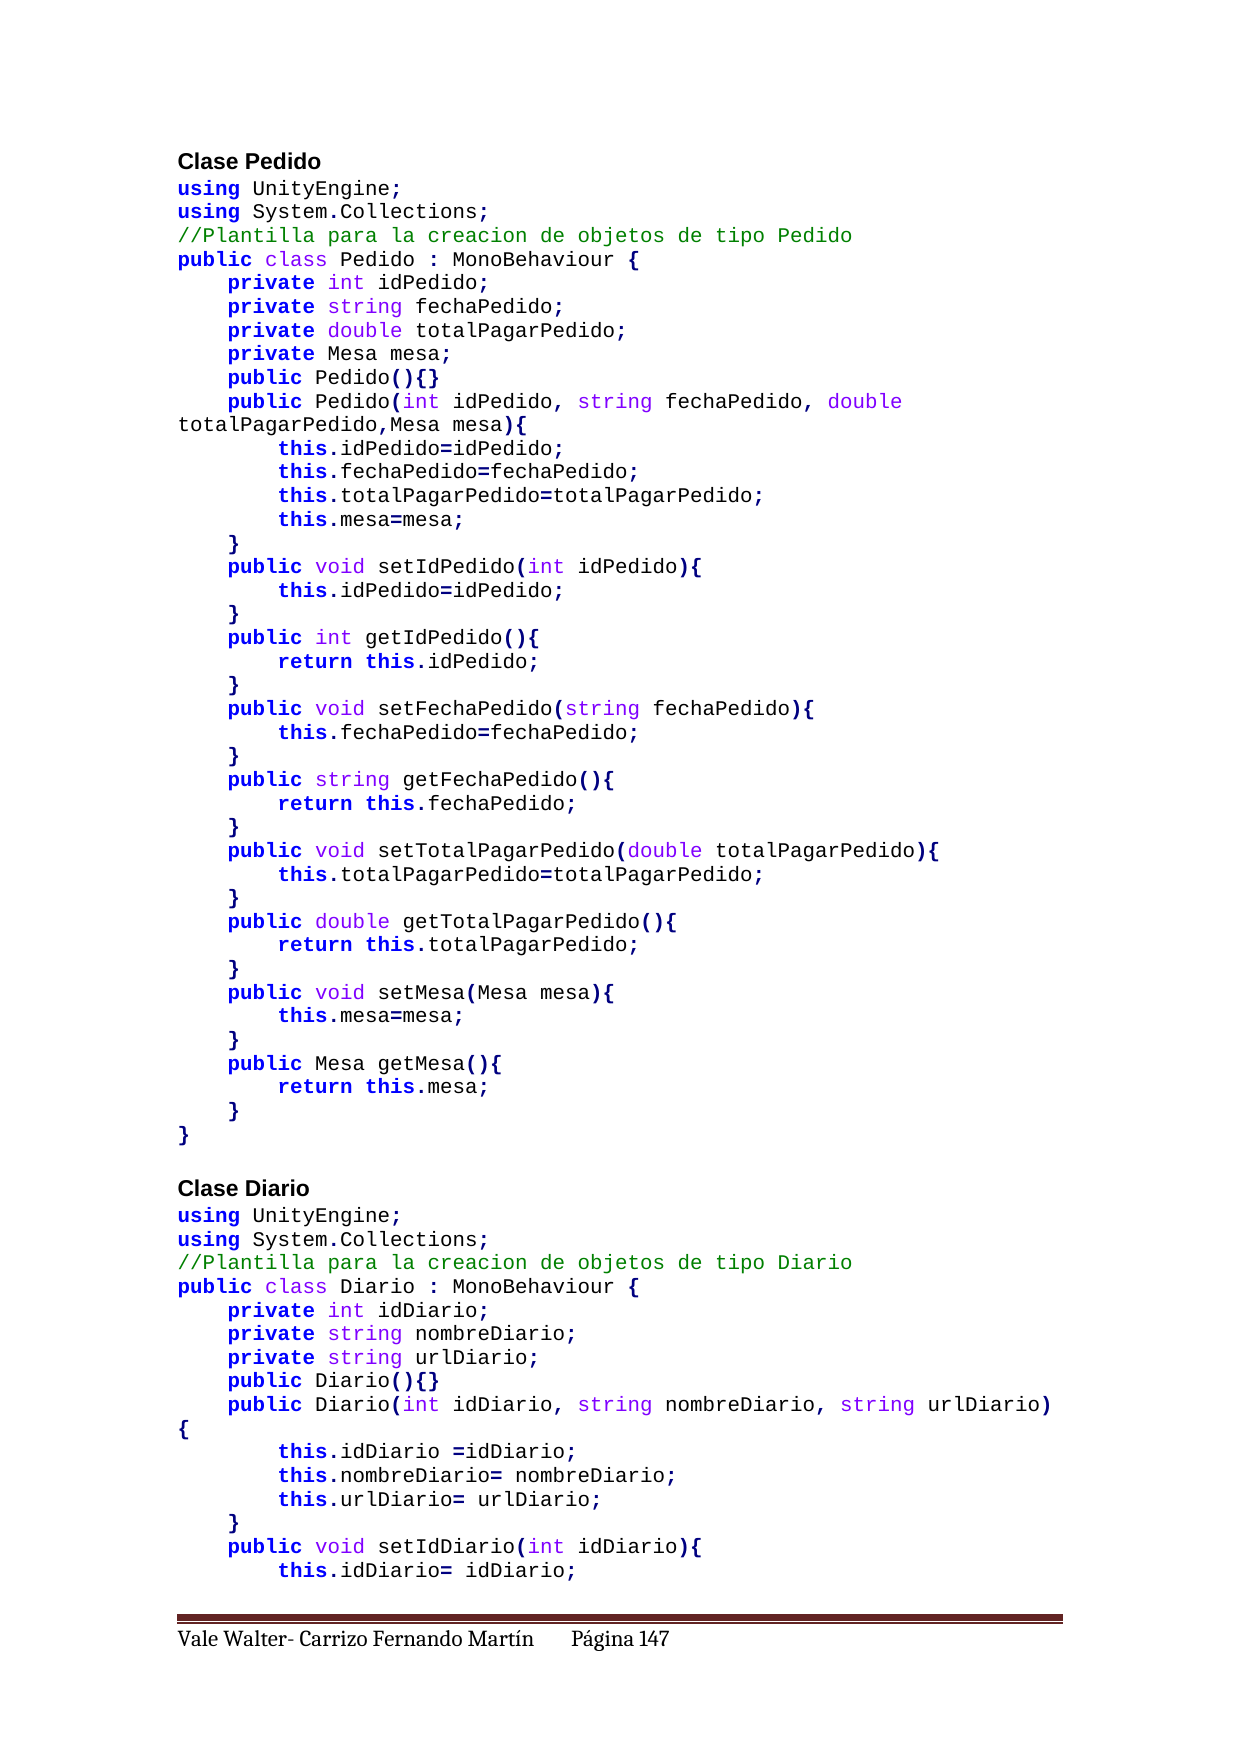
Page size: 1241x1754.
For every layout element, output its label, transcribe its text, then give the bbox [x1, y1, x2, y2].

text } [177, 674, 1063, 698]
text this.idPedido=idPedido; [177, 438, 1063, 462]
text public Diario(int idDiario, string nombreDiario, string urlDiario){ [177, 1394, 1063, 1441]
text } [177, 532, 1063, 556]
text private Mesa mesa; [177, 343, 1063, 367]
text public void setIdPedido(int idPedido){ [177, 556, 1063, 580]
text private double totalPagarPedido; [177, 320, 1063, 343]
text } [177, 1029, 1063, 1053]
text using System.Collections; [177, 201, 1063, 225]
text return this.mesa; [177, 1076, 1063, 1100]
text private string fechaPedido; [177, 296, 1063, 320]
text Clase Pedido [177, 148, 1063, 174]
text } [177, 745, 1063, 769]
text } [177, 1124, 1063, 1147]
text return this.totalPagarPedido; [177, 934, 1063, 958]
text //Plantilla para la creacion de objetos de tipo Diario [177, 1252, 1063, 1276]
text public void setTotalPagarPedido(double totalPagarPedido){ [177, 840, 1063, 863]
text this.urlDiario= urlDiario; [177, 1489, 1063, 1512]
text this.mesa=mesa; [177, 509, 1063, 532]
text this.totalPagarPedido=totalPagarPedido; [177, 863, 1063, 887]
text } [177, 887, 1063, 911]
text public class Diario : MonoBehaviour { [177, 1276, 1063, 1299]
text this.fechaPedido=fechaPedido; [177, 462, 1063, 485]
text using UnityEngine; [177, 178, 1063, 201]
text } [177, 958, 1063, 982]
text } [177, 1100, 1063, 1124]
text this.idPedido=idPedido; [177, 580, 1063, 603]
text this.totalPagarPedido=totalPagarPedido; [177, 485, 1063, 509]
text this.mesa=mesa; [177, 1005, 1063, 1029]
text public Mesa getMesa(){ [177, 1053, 1063, 1076]
text return this.fechaPedido; [177, 793, 1063, 816]
text public double getTotalPagarPedido(){ [177, 911, 1063, 934]
text public Pedido(){} [177, 367, 1063, 391]
text using UnityEngine; [177, 1205, 1063, 1229]
text public void setIdDiario(int idDiario){ [177, 1536, 1063, 1560]
text private string nombreDiario; [177, 1323, 1063, 1347]
text public int getIdPedido(){ [177, 627, 1063, 651]
text this.idDiario= idDiario; [177, 1560, 1063, 1583]
text } [177, 1512, 1063, 1536]
text private int idPedido; [177, 272, 1063, 296]
text public string getFechaPedido(){ [177, 769, 1063, 793]
text } [177, 816, 1063, 840]
text private int idDiario; [177, 1299, 1063, 1323]
text this.fechaPedido=fechaPedido; [177, 722, 1063, 745]
text this.nombreDiario= nombreDiario; [177, 1465, 1063, 1489]
text public Pedido(int idPedido, string fechaPedido, double totalPagarPedido,Mesa mesa){ [177, 391, 1063, 438]
text return this.idPedido; [177, 651, 1063, 674]
text public void setFechaPedido(string fechaPedido){ [177, 698, 1063, 722]
text using System.Collections; [177, 1229, 1063, 1252]
text public void setMesa(Mesa mesa){ [177, 982, 1063, 1005]
text //Plantilla para la creacion de objetos de tipo Pedido [177, 225, 1063, 249]
text public Diario(){} [177, 1371, 1063, 1394]
text private string urlDiario; [177, 1347, 1063, 1371]
text } [177, 603, 1063, 627]
text public class Pedido : MonoBehaviour { [177, 249, 1063, 272]
text Clase Diario [177, 1175, 1063, 1201]
text this.idDiario =idDiario; [177, 1441, 1063, 1465]
